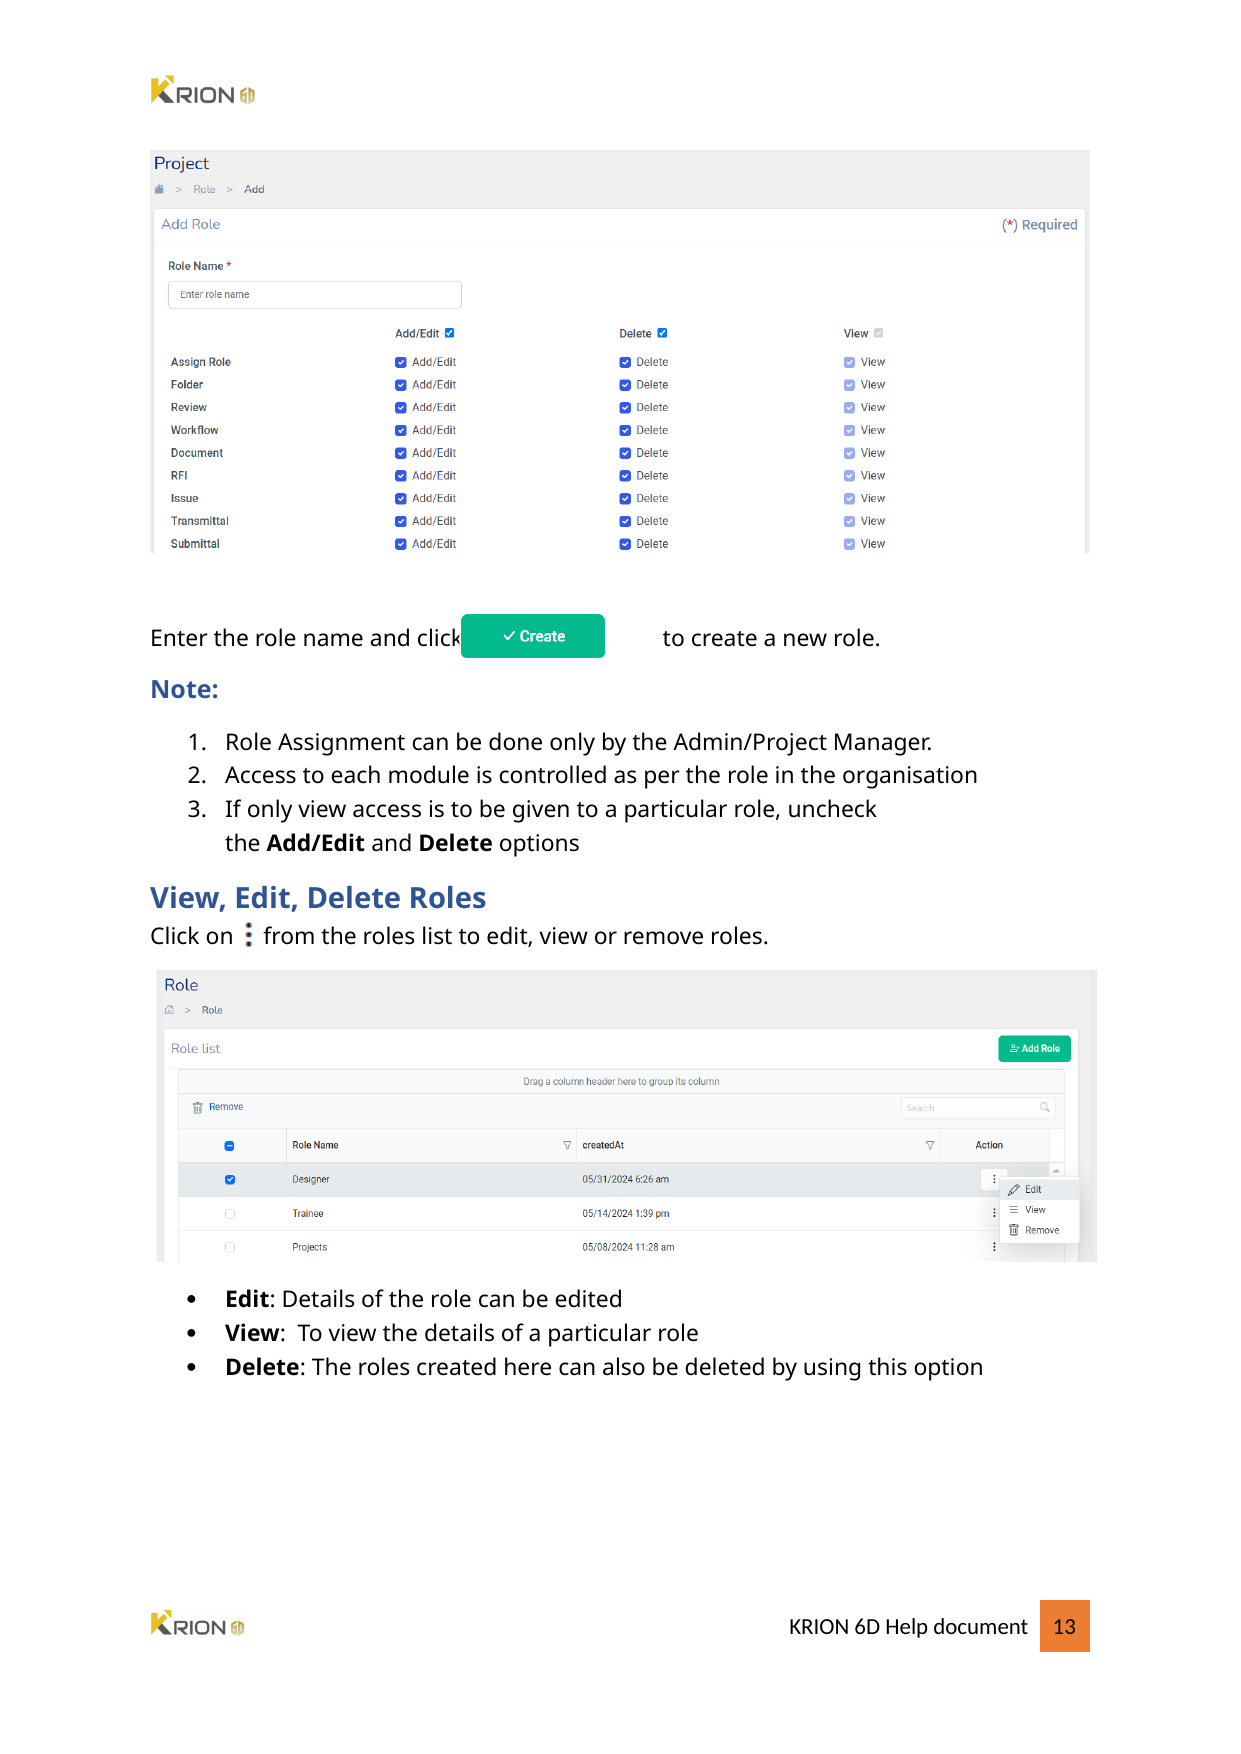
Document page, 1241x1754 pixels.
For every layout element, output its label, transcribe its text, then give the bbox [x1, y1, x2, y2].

picture [150, 1608, 246, 1638]
text Note: [150, 672, 1090, 706]
text Click on from the roles list to edit, view or remove roles. [150, 920, 1090, 951]
list Edit: Details of the role can be edited [187, 1283, 1090, 1314]
list Delete: The roles created here can also be deleted by using this option [187, 1351, 1090, 1382]
list View: To view the details of a particular role [187, 1317, 1090, 1348]
text Enter the role name and click on to create a new role. [150, 622, 459, 653]
picture [156, 970, 1097, 1262]
picture [150, 73, 257, 107]
text Enter the role name and click on to create a new role. [606, 622, 1090, 653]
list Access to each module is controlled as per the role in the organisation [187, 759, 1090, 790]
picture [150, 150, 1091, 553]
subtitle View, Edit, Delete Roles [150, 877, 1090, 917]
list Role Assignment can be done only by the Admin/Project Manager. [187, 725, 1090, 757]
picture [240, 921, 260, 953]
list If only view access is to be given to a particular role, uncheck the Add/Edit and Delete options [187, 793, 1090, 858]
picture [459, 611, 606, 658]
